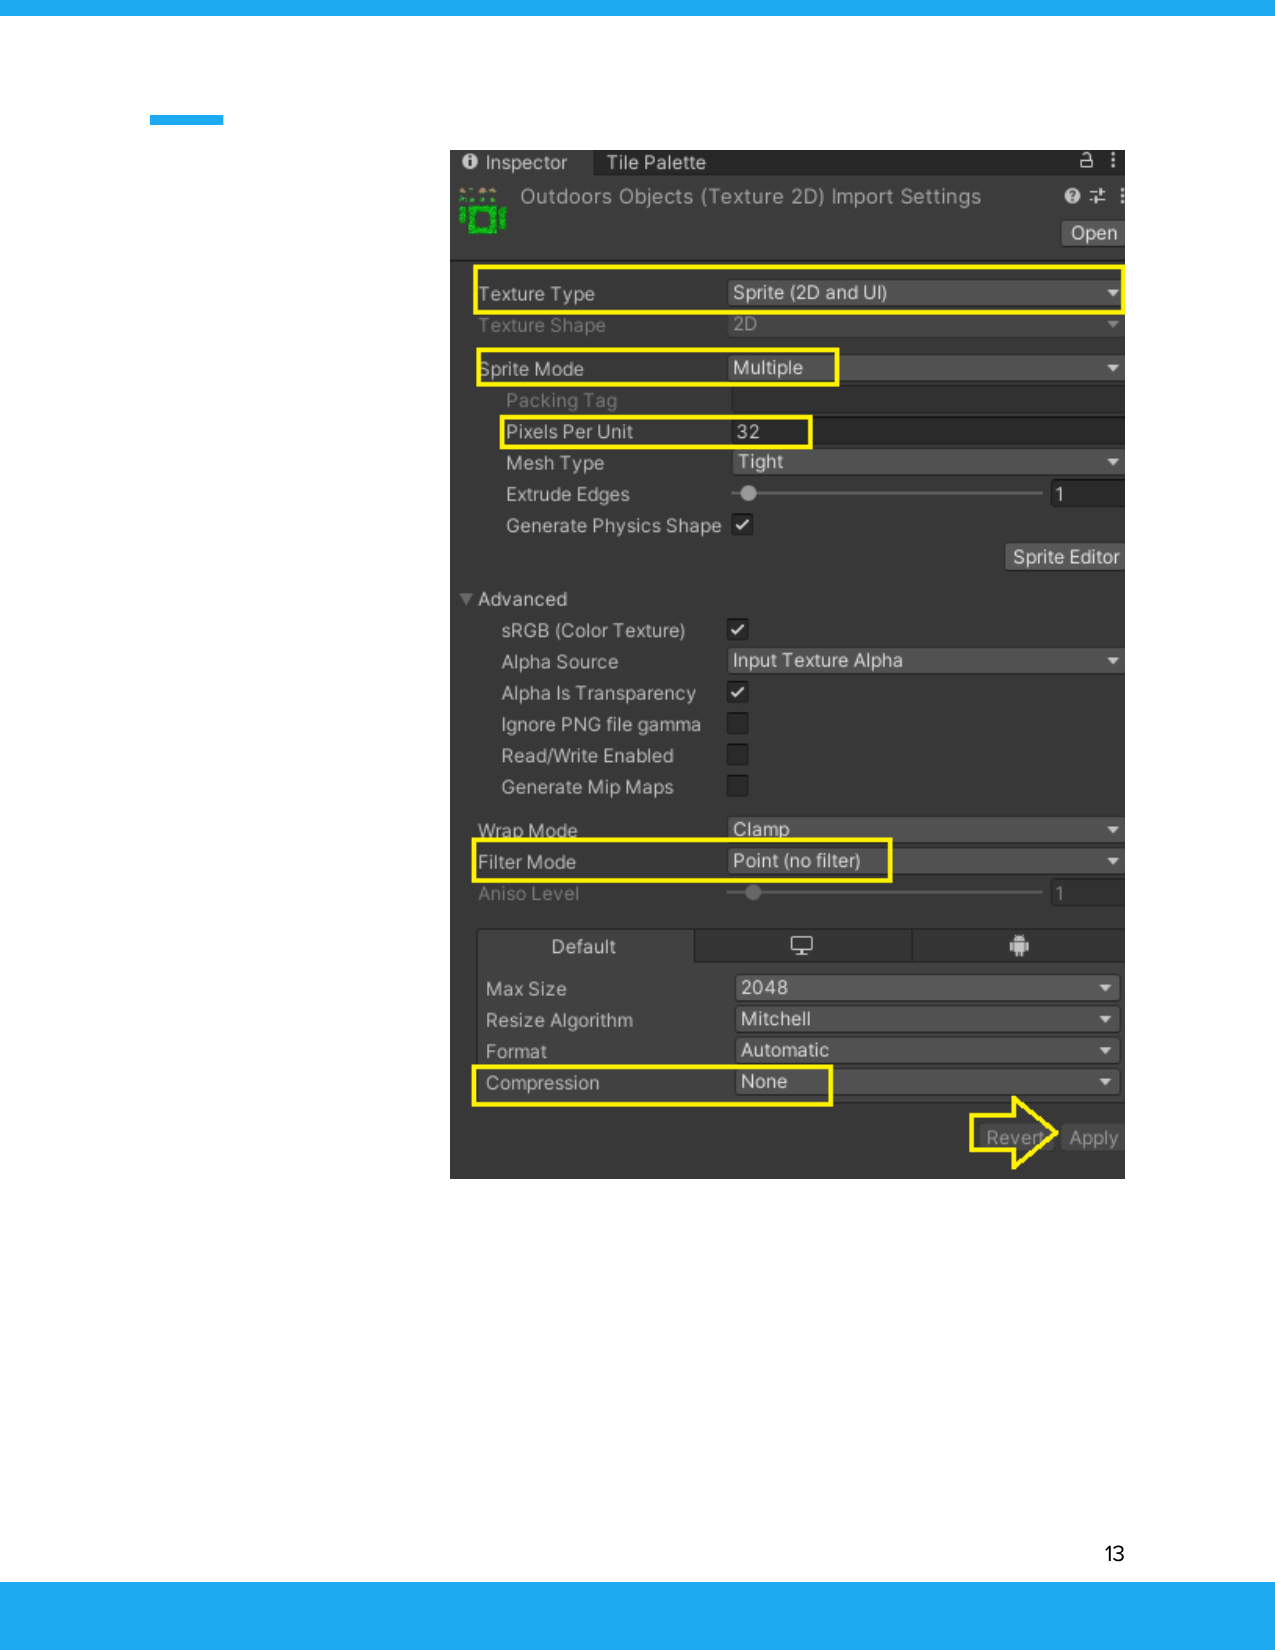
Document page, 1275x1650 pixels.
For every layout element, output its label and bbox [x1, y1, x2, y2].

picture [0, 1582, 1275, 1650]
picture [450, 150, 1125, 1179]
picture [150, 115, 224, 125]
picture [0, 0, 1275, 16]
